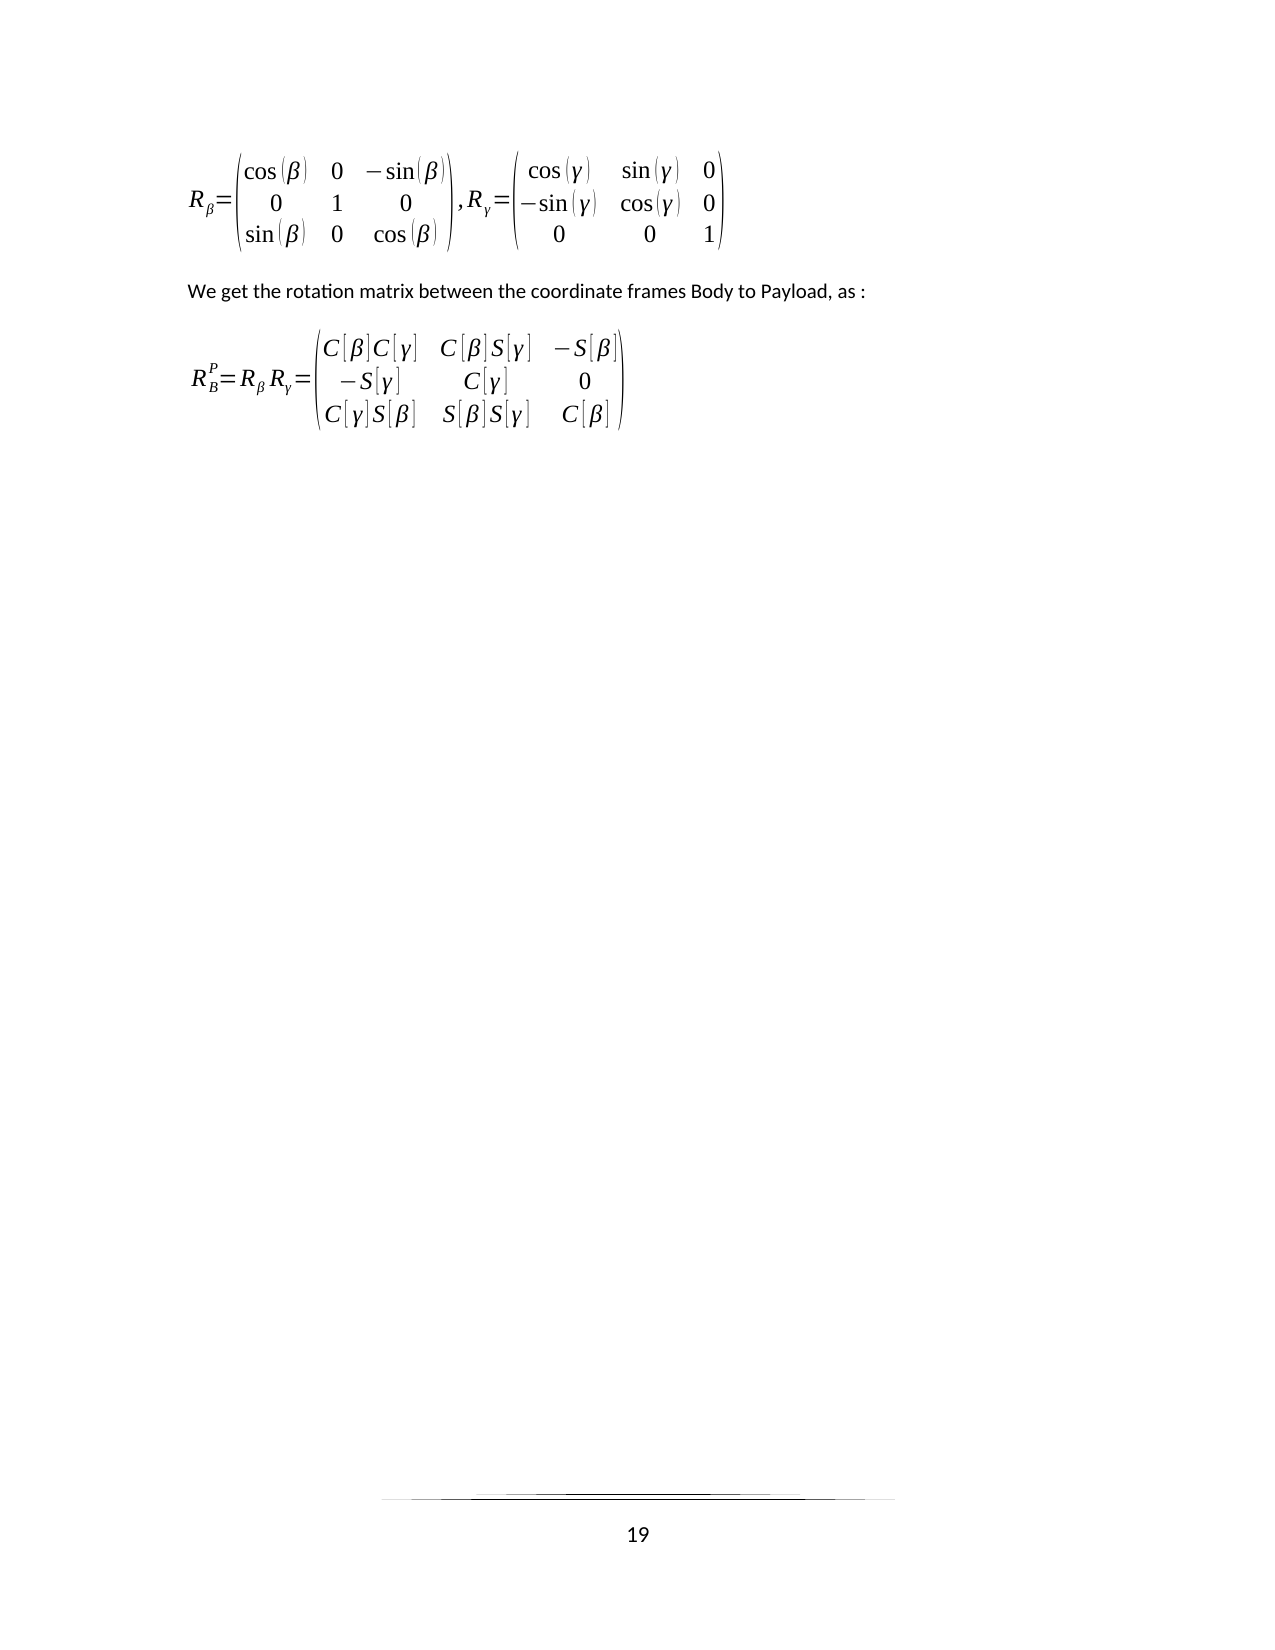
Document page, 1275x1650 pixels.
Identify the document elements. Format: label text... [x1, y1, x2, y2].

text We get the rotation matrix between the coordinate frames Body to Payload, as : [187, 278, 1087, 304]
